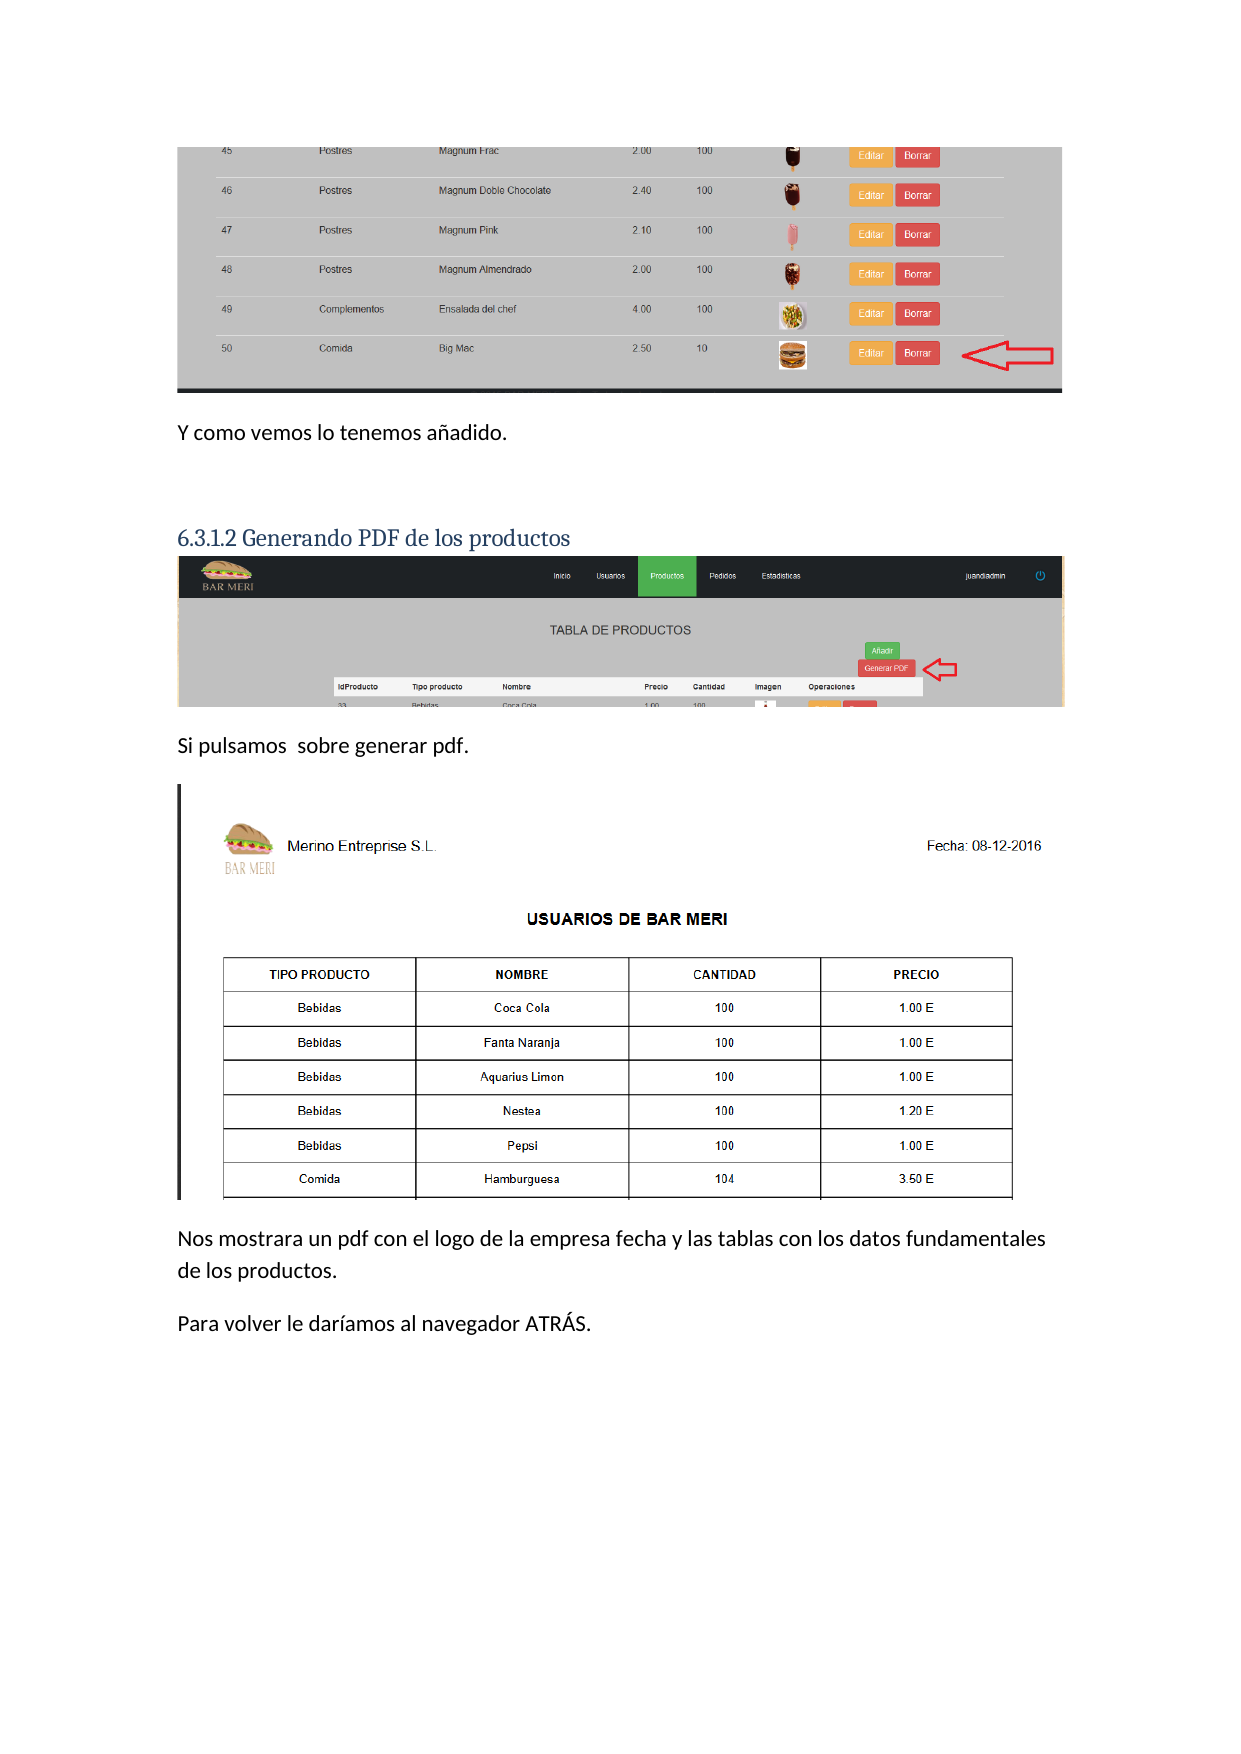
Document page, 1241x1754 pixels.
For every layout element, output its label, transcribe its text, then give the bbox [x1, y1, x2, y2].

text Para volver le daríamos al navegador ATRÁS. [177, 1309, 1063, 1337]
text Nos mostrara un pdf con el logo de la empresa fecha y las tablas con los datos fundamentales de los productos. [177, 1224, 1063, 1284]
picture [177, 147, 1063, 393]
text Y como vemos lo tenemos añadido. [177, 418, 1063, 446]
picture [177, 784, 1063, 1200]
picture [177, 556, 1065, 707]
subtitle 6.3.1.2 Generando PDF de los productos [177, 524, 1063, 552]
text Si pulsamos sobre generar pdf. [177, 732, 1063, 760]
